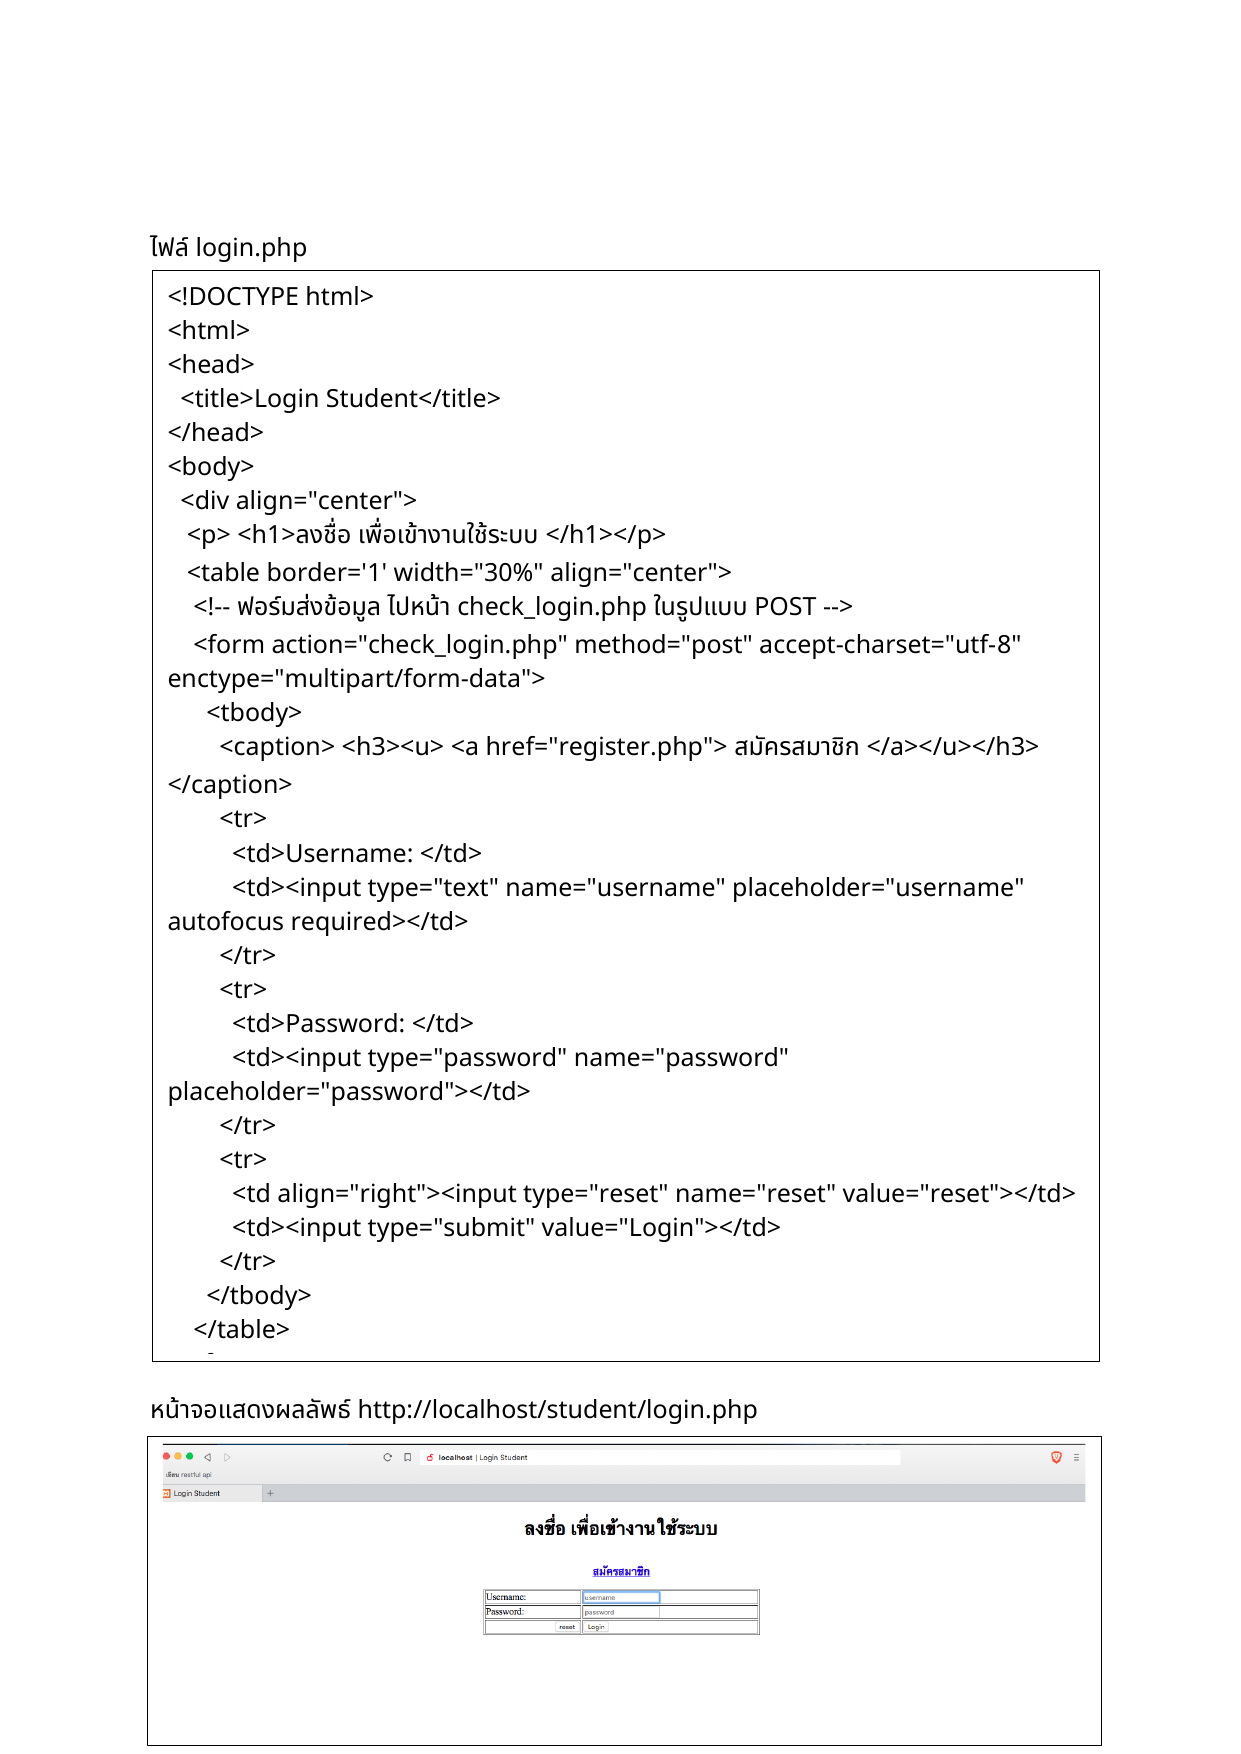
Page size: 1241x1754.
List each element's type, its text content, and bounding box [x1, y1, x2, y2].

picture [162, 1443, 1086, 1681]
text ไฟล์ login.php [150, 229, 1090, 267]
text หน้าจอแสดงผลลัพธ์ http://localhost/student/login.php [150, 1391, 1090, 1429]
